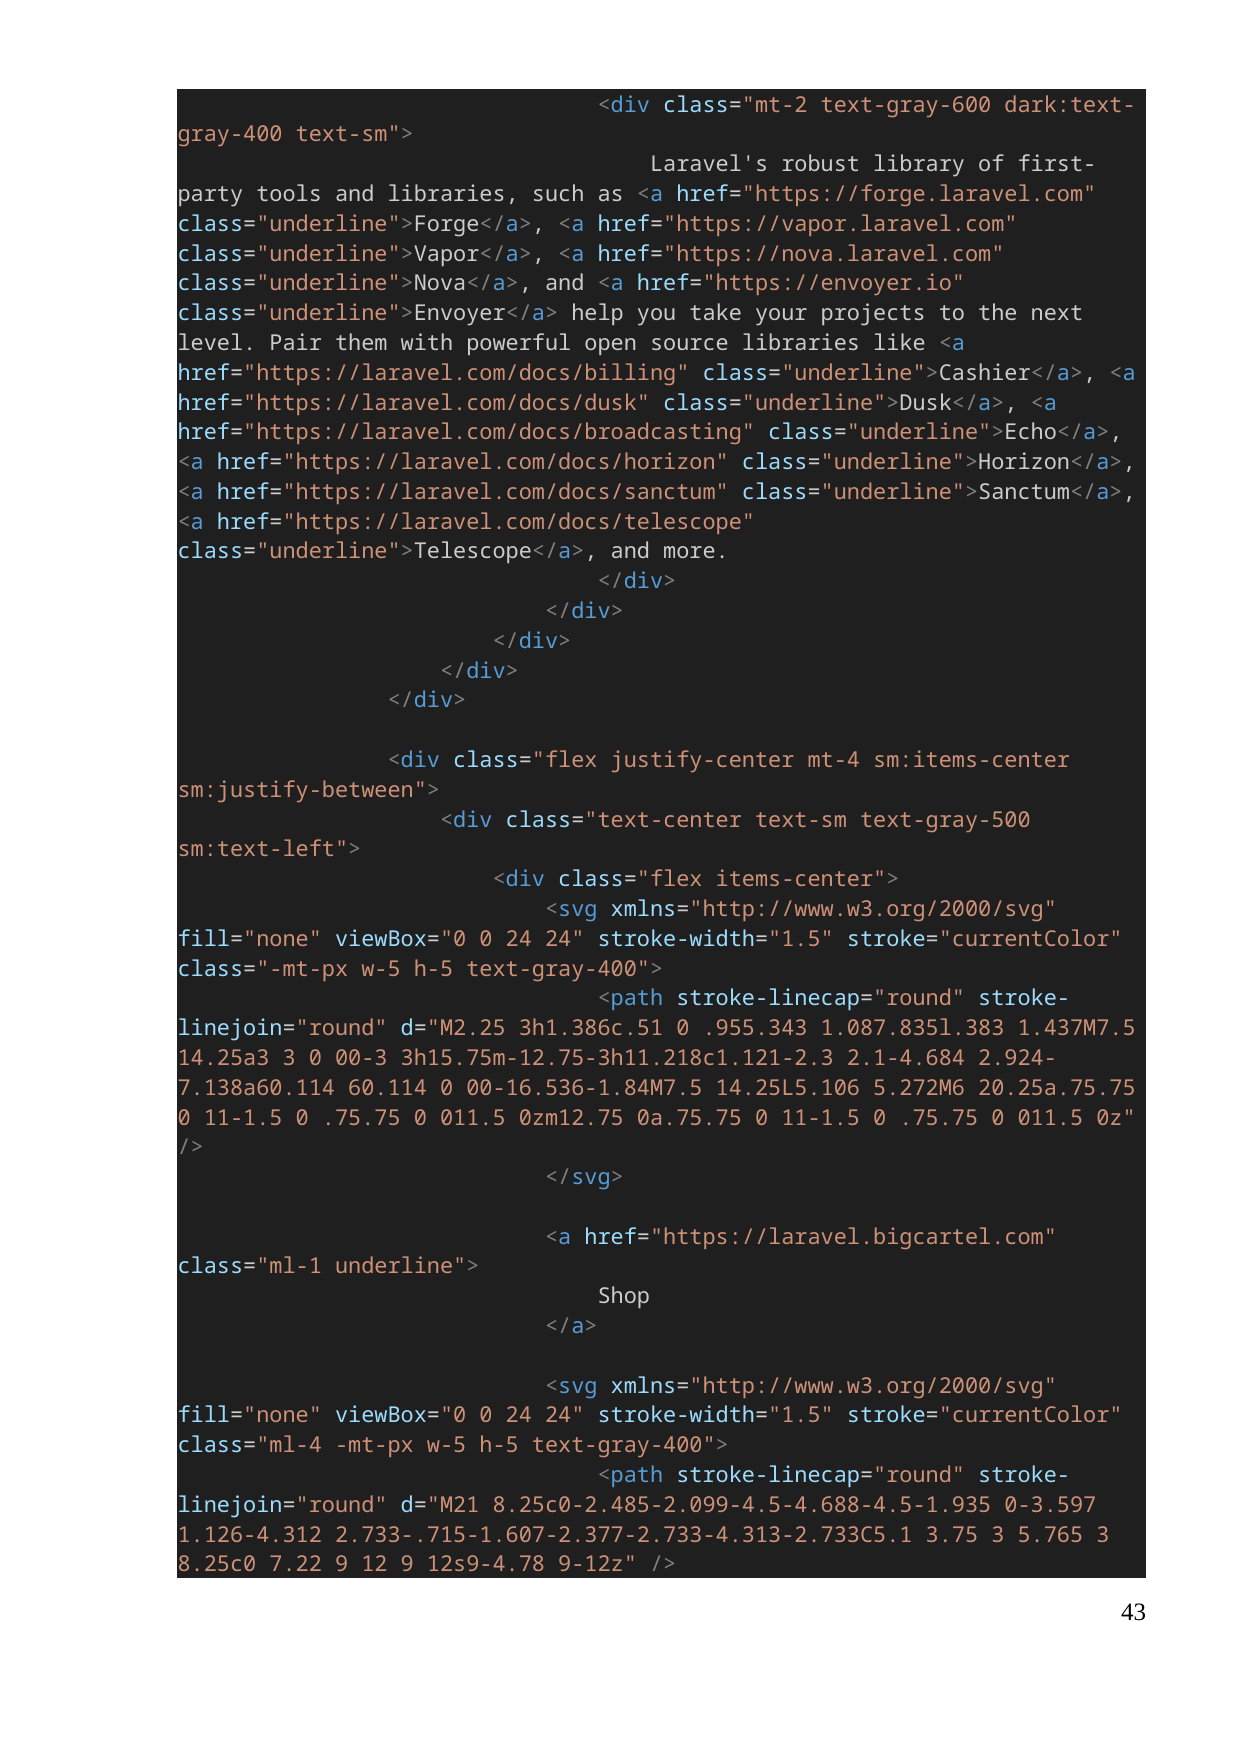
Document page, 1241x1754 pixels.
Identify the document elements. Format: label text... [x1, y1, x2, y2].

text <svg xmlns="http://www.w3.org/2000/svg" fill="none" viewBox="0 0 24 24" stroke-width="1.5" stroke="currentColor" class="-mt-px w-5 h-5 text-gray-400"> [177, 893, 1146, 982]
text </div> [177, 625, 1146, 655]
text Shop [177, 1280, 1146, 1310]
text </div> [177, 595, 1146, 625]
text <a href="https://laravel.bigcartel.com" class="ml-1 underline"> [177, 1221, 1146, 1280]
text </div> [177, 655, 1146, 684]
text </div> [177, 565, 1146, 595]
text Laravel's robust library of first-party tools and libraries, such as <a href="https://forge.laravel.com" class="underline">Forge</a>, <a href="https://vapor.laravel.com" class="underline">Vapor</a>, <a href="https://nova.laravel.com" class="underline">Nova</a>, and <a href="https://envoyer.io" class="underline">Envoyer</a> help you take your projects to the next level. Pair them with powerful open source libraries like <a href="https://laravel.com/docs/billing" class="underline">Cashier</a>, <a href="https://laravel.com/docs/dusk" class="underline">Dusk</a>, <a href="https://laravel.com/docs/broadcasting" class="underline">Echo</a>, <a href="https://laravel.com/docs/horizon" class="underline">Horizon</a>, <a href="https://laravel.com/docs/sanctum" class="underline">Sanctum</a>, <a href="https://laravel.com/docs/telescope" class="underline">Telescope</a>, and more. [177, 148, 1146, 565]
text <svg xmlns="http://www.w3.org/2000/svg" fill="none" viewBox="0 0 24 24" stroke-width="1.5" stroke="currentColor" class="ml-4 -mt-px w-5 h-5 text-gray-400"> [177, 1370, 1146, 1459]
text <div class="mt-2 text-gray-600 dark:text-gray-400 text-sm"> [177, 89, 1146, 148]
text </svg> [177, 1161, 1146, 1191]
text </div> [177, 684, 1146, 714]
text </a> [177, 1310, 1146, 1340]
text <path stroke-linecap="round" stroke-linejoin="round" d="M2.25 3h1.386c.51 0 .955.343 1.087.835l.383 1.437M7.5 14.25a3 3 0 00-3 3h15.75m-12.75-3h11.218c1.121-2.3 2.1-4.684 2.924-7.138a60.114 60.114 0 00-16.536-1.84M7.5 14.25L5.106 5.272M6 20.25a.75.75 0 11-1.5 0 .75.75 0 011.5 0zm12.75 0a.75.75 0 11-1.5 0 .75.75 0 011.5 0z" /> [177, 982, 1146, 1161]
text <path stroke-linecap="round" stroke-linejoin="round" d="M21 8.25c0-2.485-2.099-4.5-4.688-4.5-1.935 0-3.597 1.126-4.312 2.733-.715-1.607-2.377-2.733-4.313-2.733C5.1 3.75 3 5.765 3 8.25c0 7.22 9 12 9 12s9-4.78 9-12z" /> [177, 1459, 1146, 1578]
text <div class="text-center text-sm text-gray-500 sm:text-left"> [177, 804, 1146, 863]
text <div class="flex justify-center mt-4 sm:items-center sm:justify-between"> [177, 744, 1146, 804]
text <div class="flex items-center"> [177, 863, 1146, 893]
